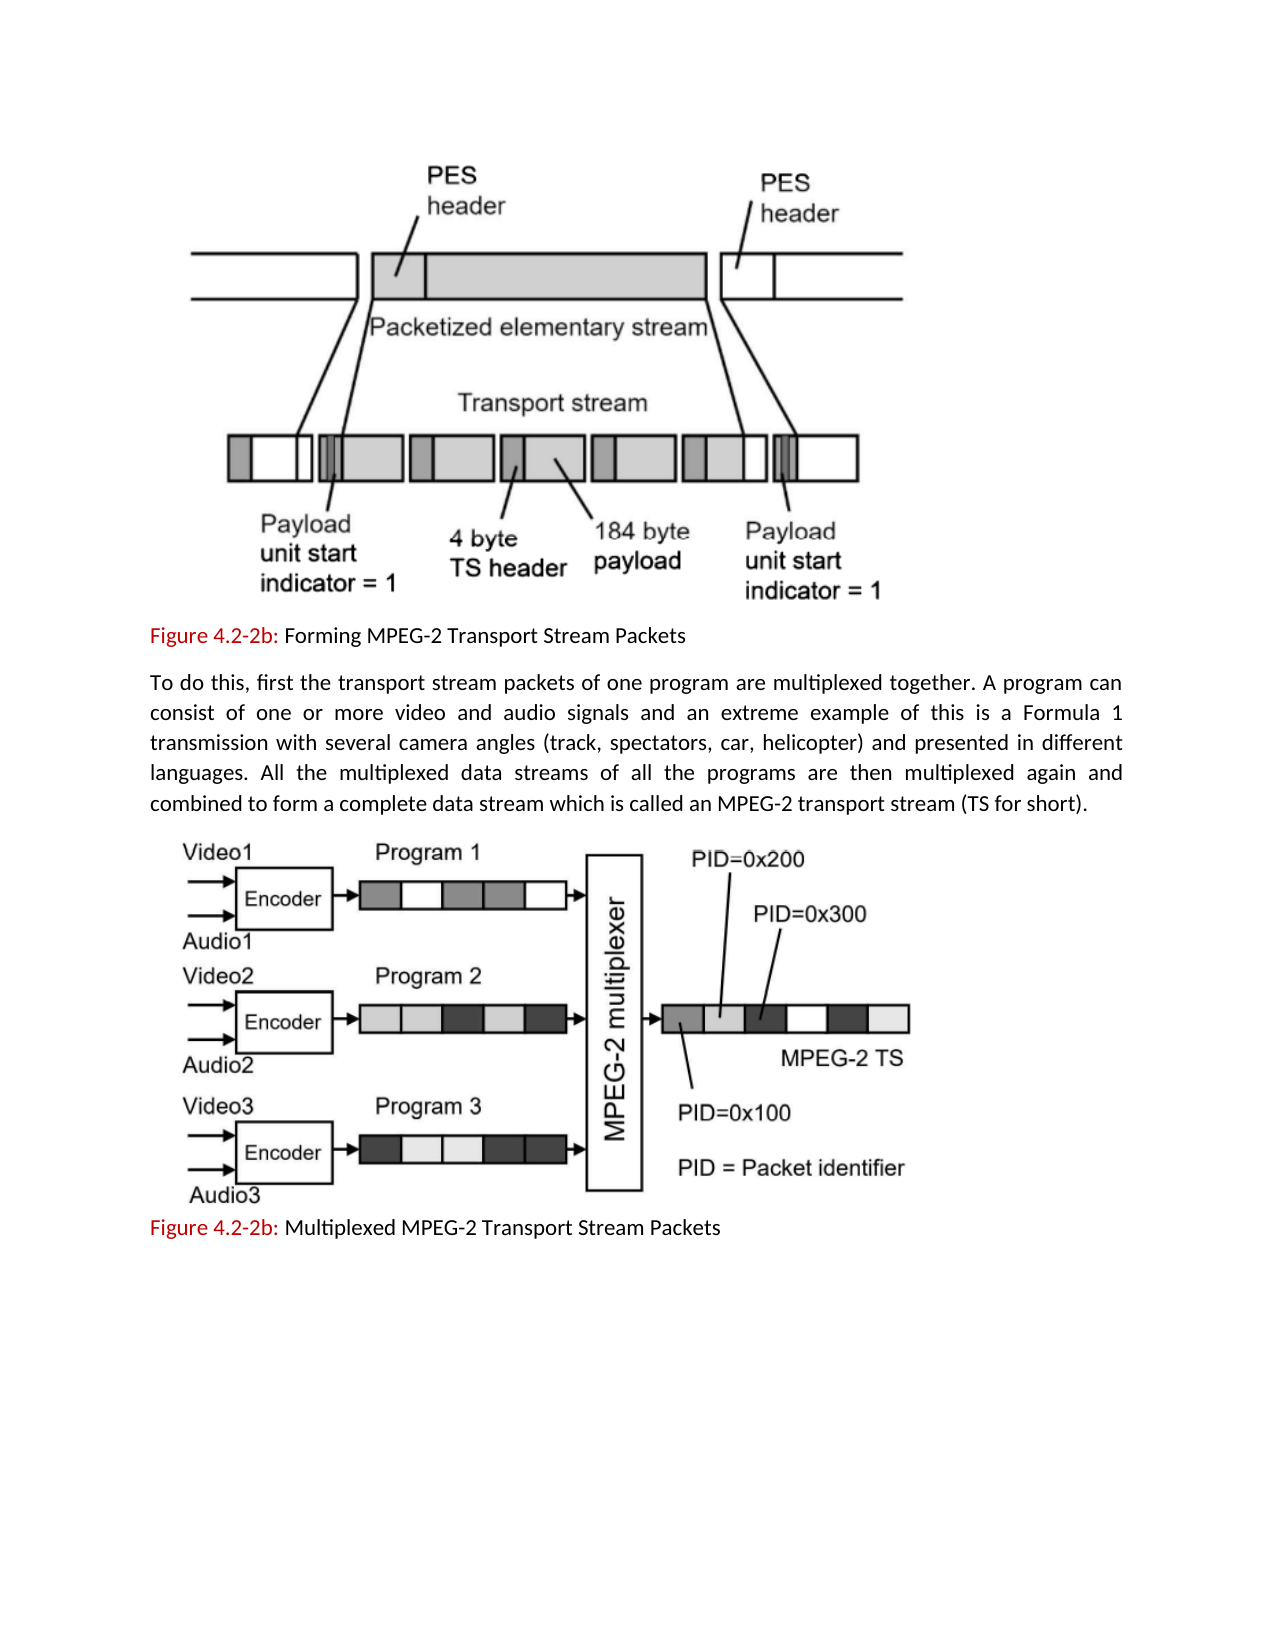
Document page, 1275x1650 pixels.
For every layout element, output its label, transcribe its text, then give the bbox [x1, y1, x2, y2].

text Figure 4.2-2b: Forming MPEG-2 Transport Stream Packets [150, 150, 1125, 649]
text To do this, first the transport stream packets of one program are multiplexed together. A program can consist of one or more video and audio signals and an extreme example of this is a Formula 1 transmission with several camera angles (track, spectators, car, helicopter) and presented in different languages. All the multiplexed data streams of all the programs are then multiplexed again and combined to form a complete data stream which is called an MPEG-2 transport stream (TS for short). [150, 668, 1125, 817]
text Figure 4.2-2b: Multiplexed MPEG-2 Transport Stream Packets [150, 836, 1125, 1241]
